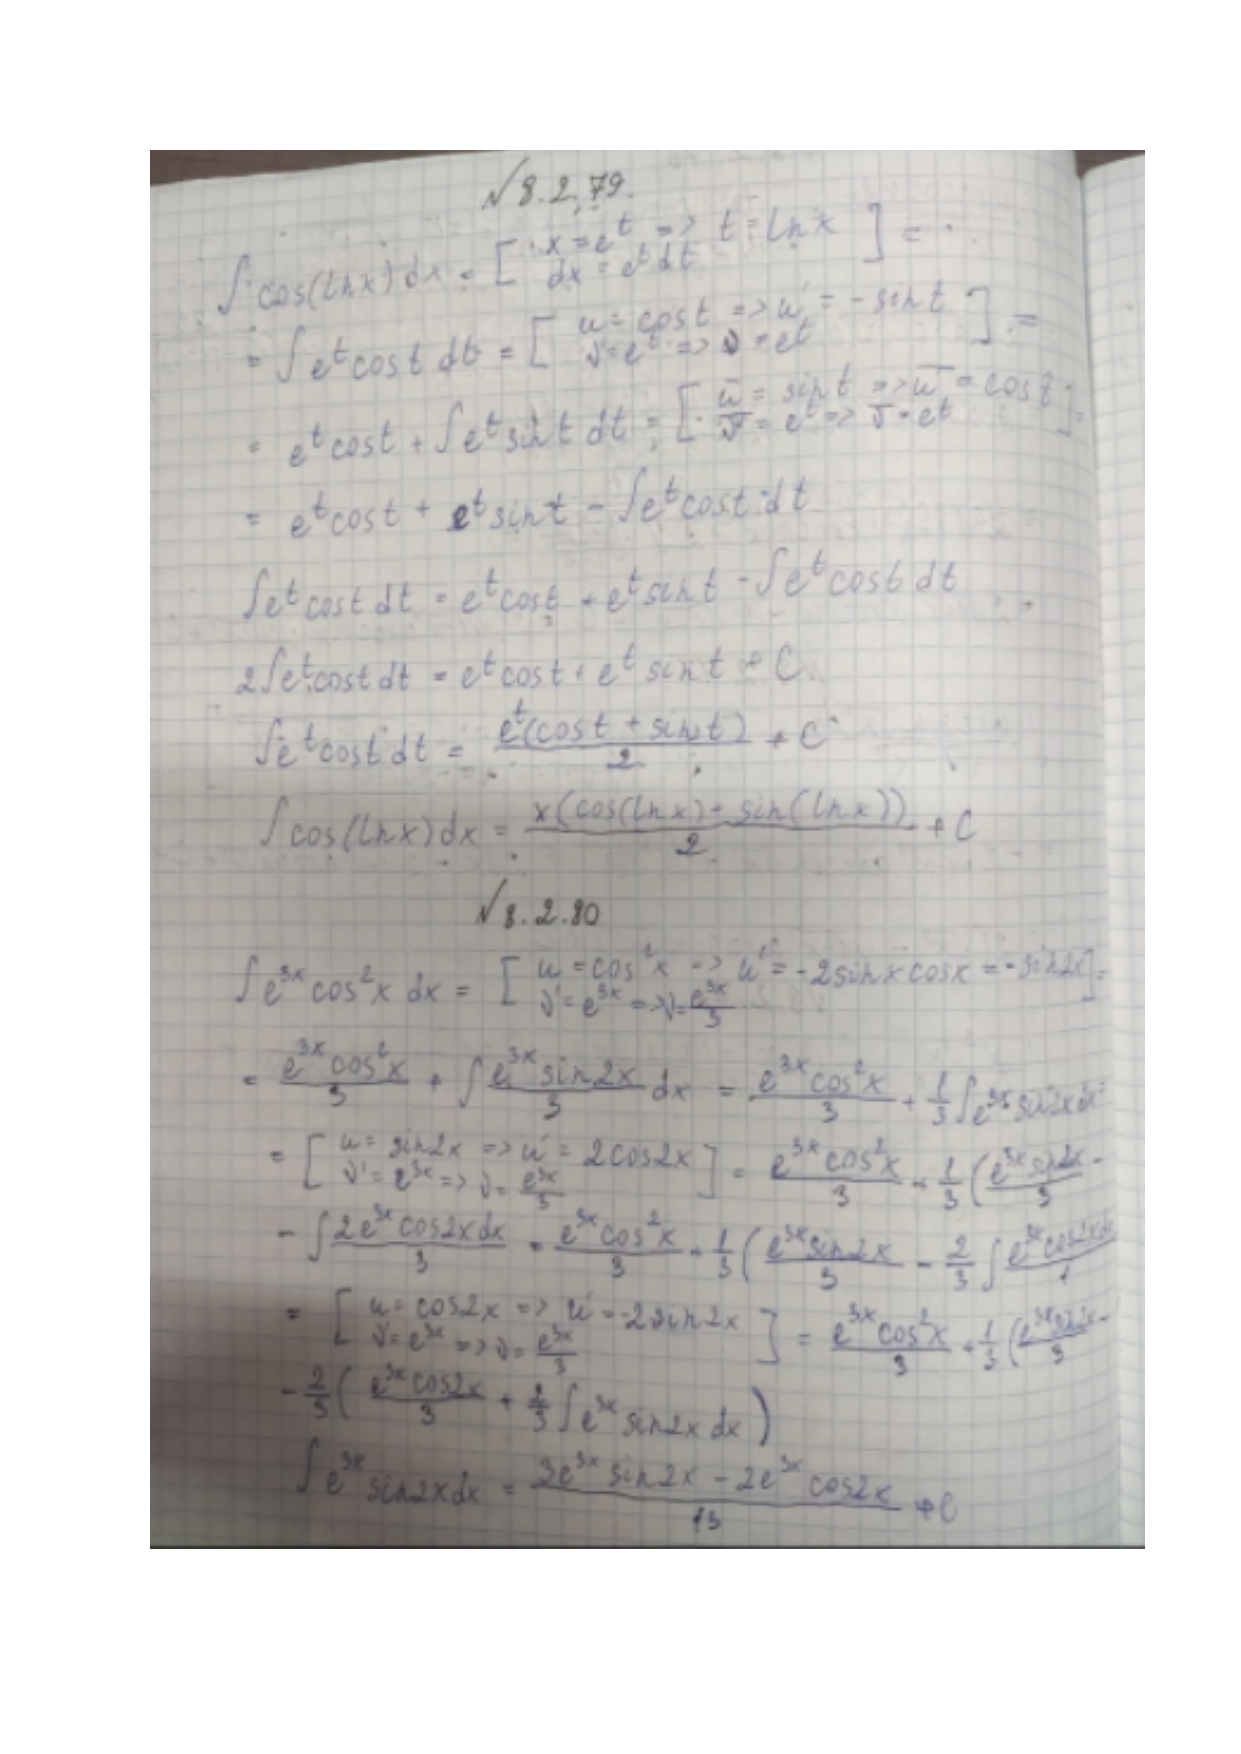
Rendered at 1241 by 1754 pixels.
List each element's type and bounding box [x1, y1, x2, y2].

picture [150, 150, 1145, 1549]
